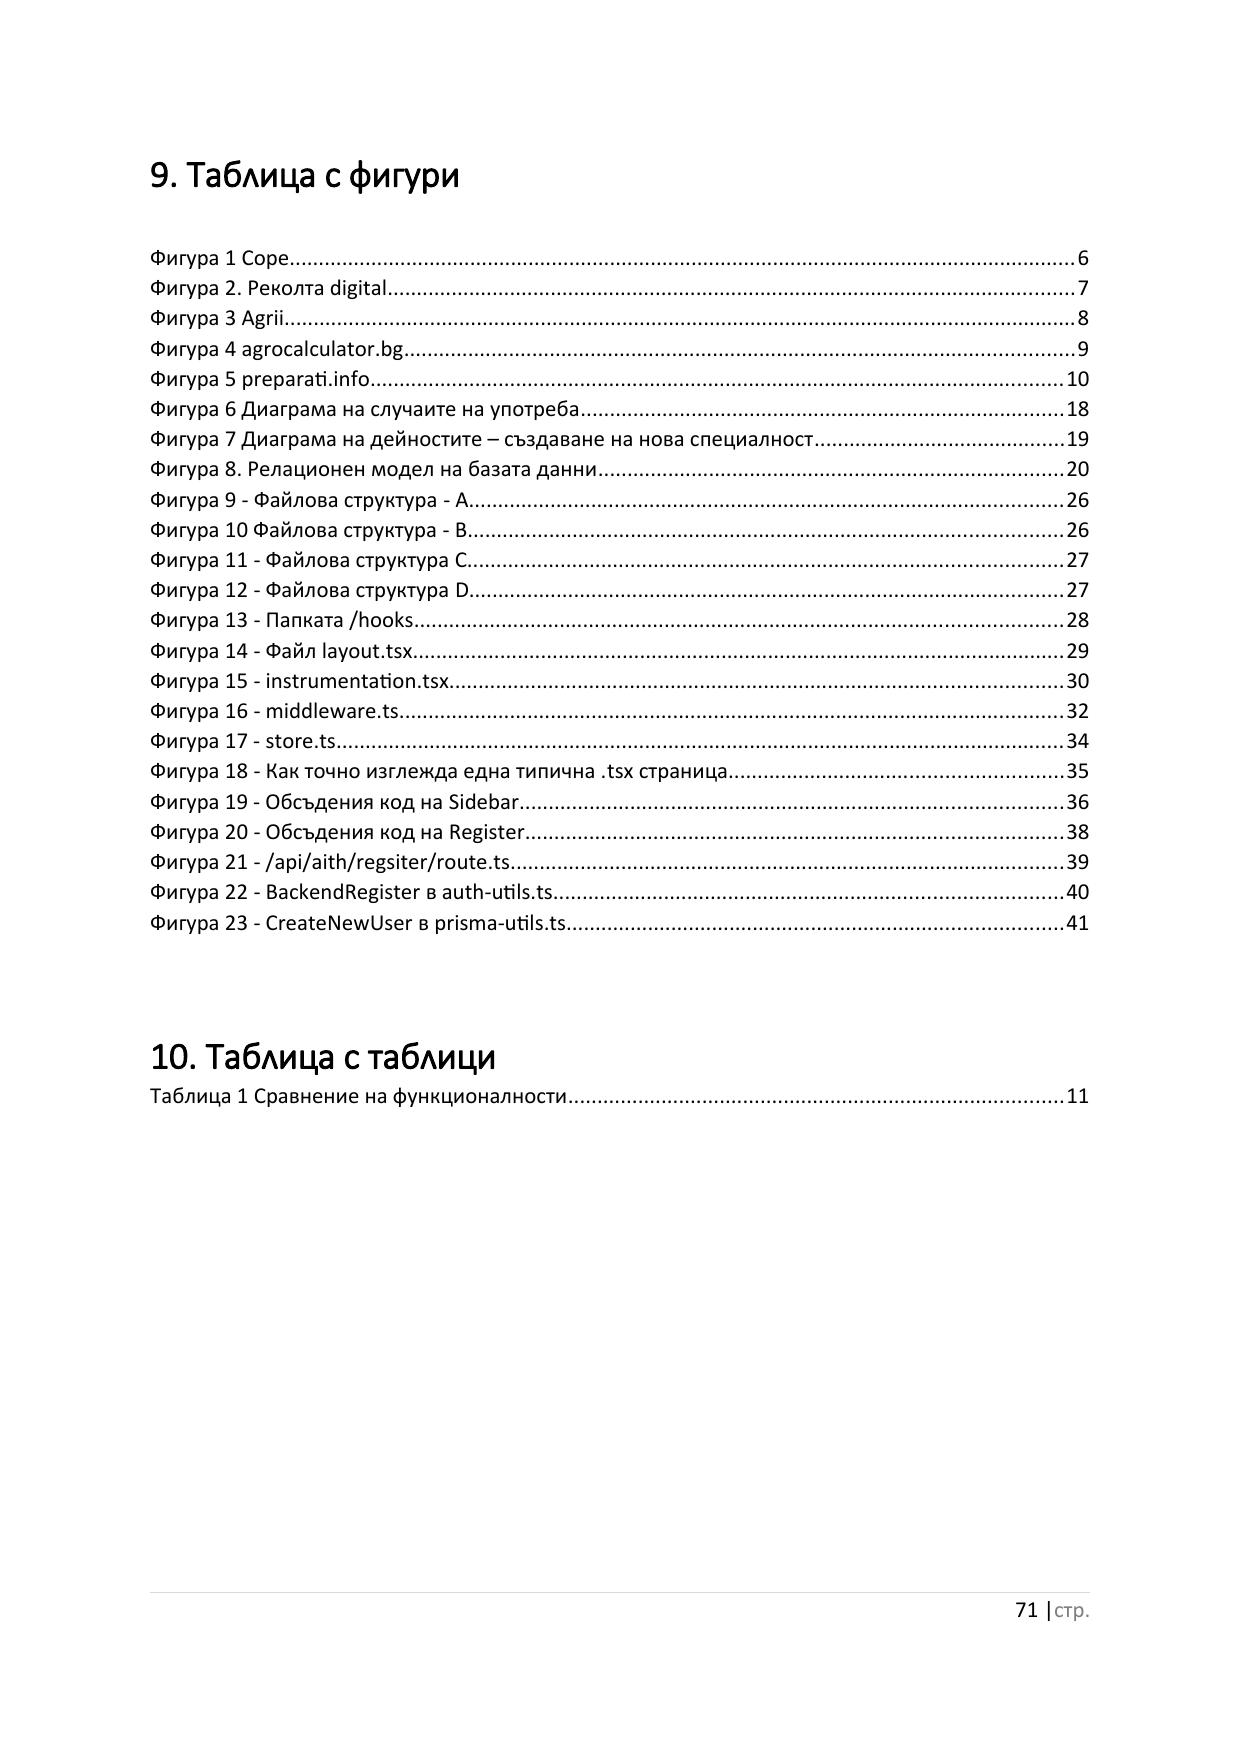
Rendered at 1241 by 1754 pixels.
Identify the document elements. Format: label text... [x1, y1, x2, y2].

text Фигура 2. Реколта digital 7 [150, 273, 1090, 301]
text Фигура 11 - Файлова структура C 27 [150, 545, 1090, 573]
text Фигура 1 Cope 6 [150, 243, 1090, 271]
text Фигура 3 Agrii 8 [150, 303, 1090, 331]
text Фигура 10 Файлова структура - B 26 [150, 515, 1090, 543]
text Фигура 17 - store.ts 34 [150, 726, 1090, 754]
text Фигура 9 - Файлова структура - A 26 [150, 485, 1090, 513]
text Таблица 1 Сравнение на функционалности 11 [150, 1081, 1090, 1109]
text Фигура 5 preparati.info 10 [150, 364, 1090, 392]
text Фигура 13 - Папката /hooks 28 [150, 606, 1090, 633]
subtitle 9. Таблица с фигури [150, 150, 1090, 240]
text Фигура 18 - Как точно изглежда една типична .tsx страница 35 [150, 757, 1090, 784]
text Фигура 12 - Файлова структура D 27 [150, 575, 1090, 603]
text Фигура 7 Диаграма на дейностите – създаване на нова специалност 19 [150, 424, 1090, 452]
text Фигура 20 - Обсъдения код на Register 38 [150, 817, 1090, 845]
text Фигура 15 - instrumentation.tsx 30 [150, 666, 1090, 694]
text Фигура 19 - Обсъдения код на Sidebar 36 [150, 787, 1090, 815]
text Фигура 22 - BackendRegister в auth-utils.ts 40 [150, 877, 1090, 905]
text Фигура 6 Диаграма на случаите на употреба 18 [150, 394, 1090, 422]
text Фигура 8. Релационен модел на базата данни 20 [150, 454, 1090, 482]
text Фигура 16 - middleware.ts 32 [150, 696, 1090, 724]
subtitle 10. Таблица с таблици [150, 1032, 1090, 1078]
text Фигура 14 - Файл layout.tsx 29 [150, 636, 1090, 664]
text Фигура 23 - CreateNewUser в prisma-utils.ts 41 [150, 908, 1090, 936]
text Фигура 4 agrocalculator.bg 9 [150, 334, 1090, 362]
text Фигура 21 - /api/aith/regsiter/route.ts 39 [150, 847, 1090, 875]
